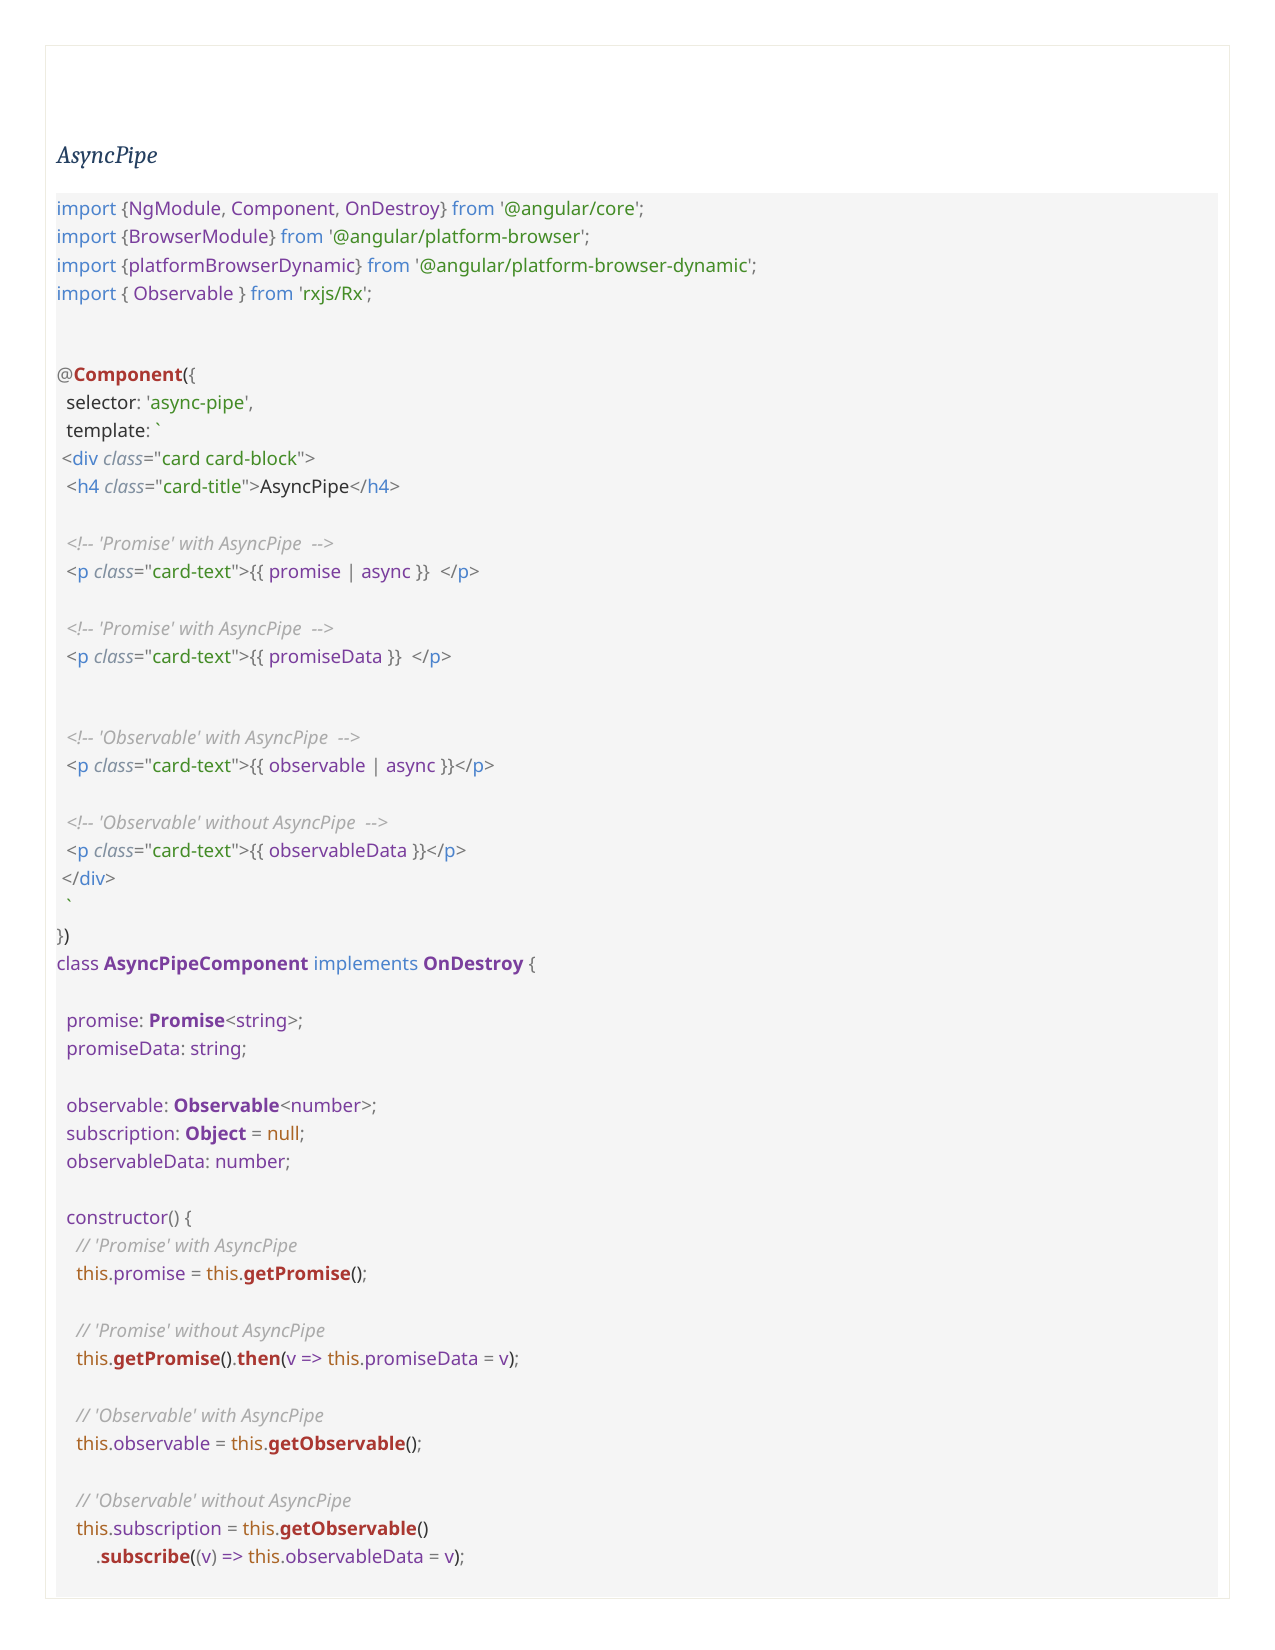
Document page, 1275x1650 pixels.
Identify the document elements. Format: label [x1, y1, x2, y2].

table_cell [46, 46, 1229, 1597]
